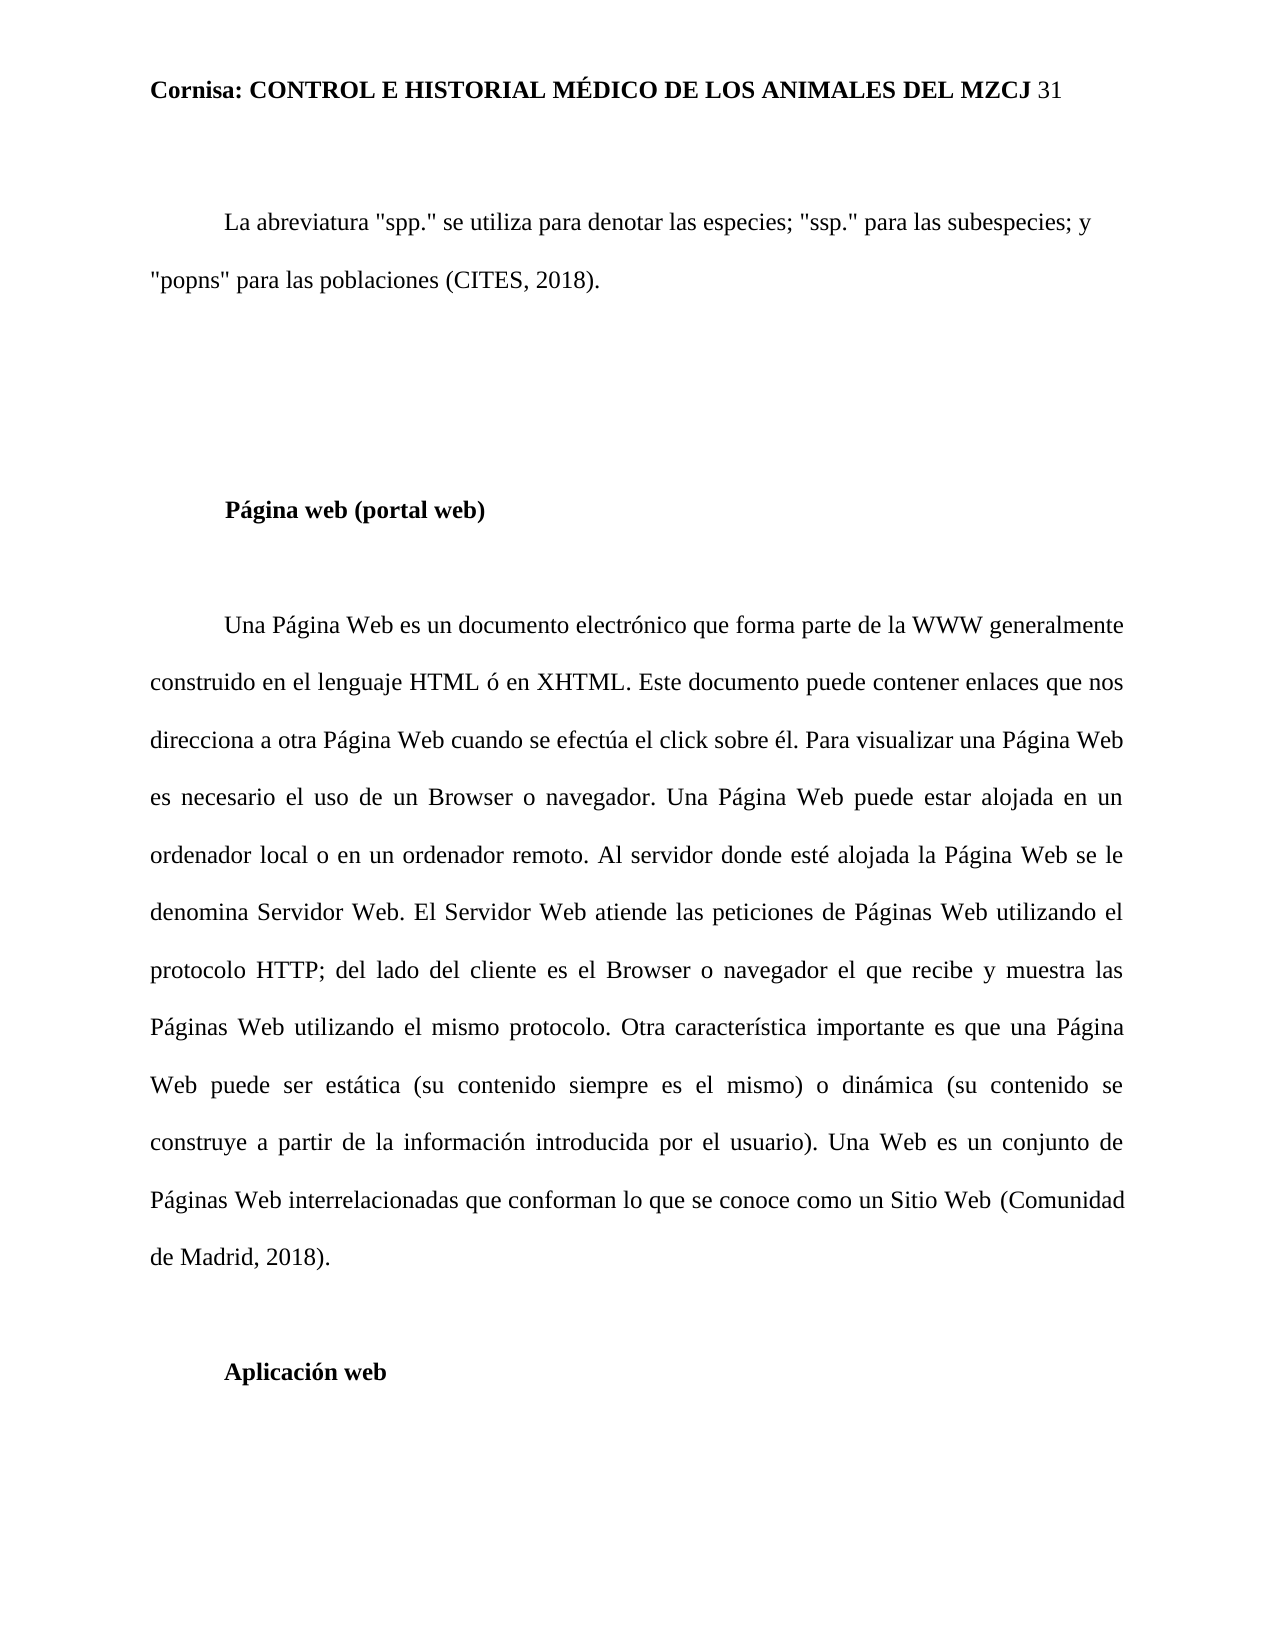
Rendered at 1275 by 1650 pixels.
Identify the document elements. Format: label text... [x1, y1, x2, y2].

text Una Página Web es un documento electrónico que forma parte de la WWW generalmente construido en el lenguaje HTML ó en XHTML. Este documento puede contener enlaces que nos direcciona a otra Página Web cuando se efectúa el click sobre él. Para visualizar una Página Web es necesario el uso de un Browser o navegador. Una Página Web puede estar alojada en un ordenador local o en un ordenador remoto. Al servidor donde esté alojada la Página Web se le denomina Servidor Web. El Servidor Web atiende las peticiones de Páginas Web utilizando el protocolo HTTP; del lado del cliente es el Browser o navegador el que recibe y muestra las Páginas Web utilizando el mismo protocolo. Otra característica importante es que una Página Web puede ser estática (su contenido siempre es el mismo) o dinámica (su contenido se construye a partir de la información introducida por el usuario). Una Web es un conjunto de Páginas Web interrelacionadas que conforman lo que se conoce como un Sitio Web . [150, 610, 1125, 1271]
subtitle Aplicación web [150, 1357, 1125, 1386]
text La abreviatura "spp." se utiliza para denotar las especies; "ssp." para las subespecies; y "popns" para las poblaciones. [150, 207, 1125, 294]
subtitle Página web (portal web) [187, 495, 1125, 524]
